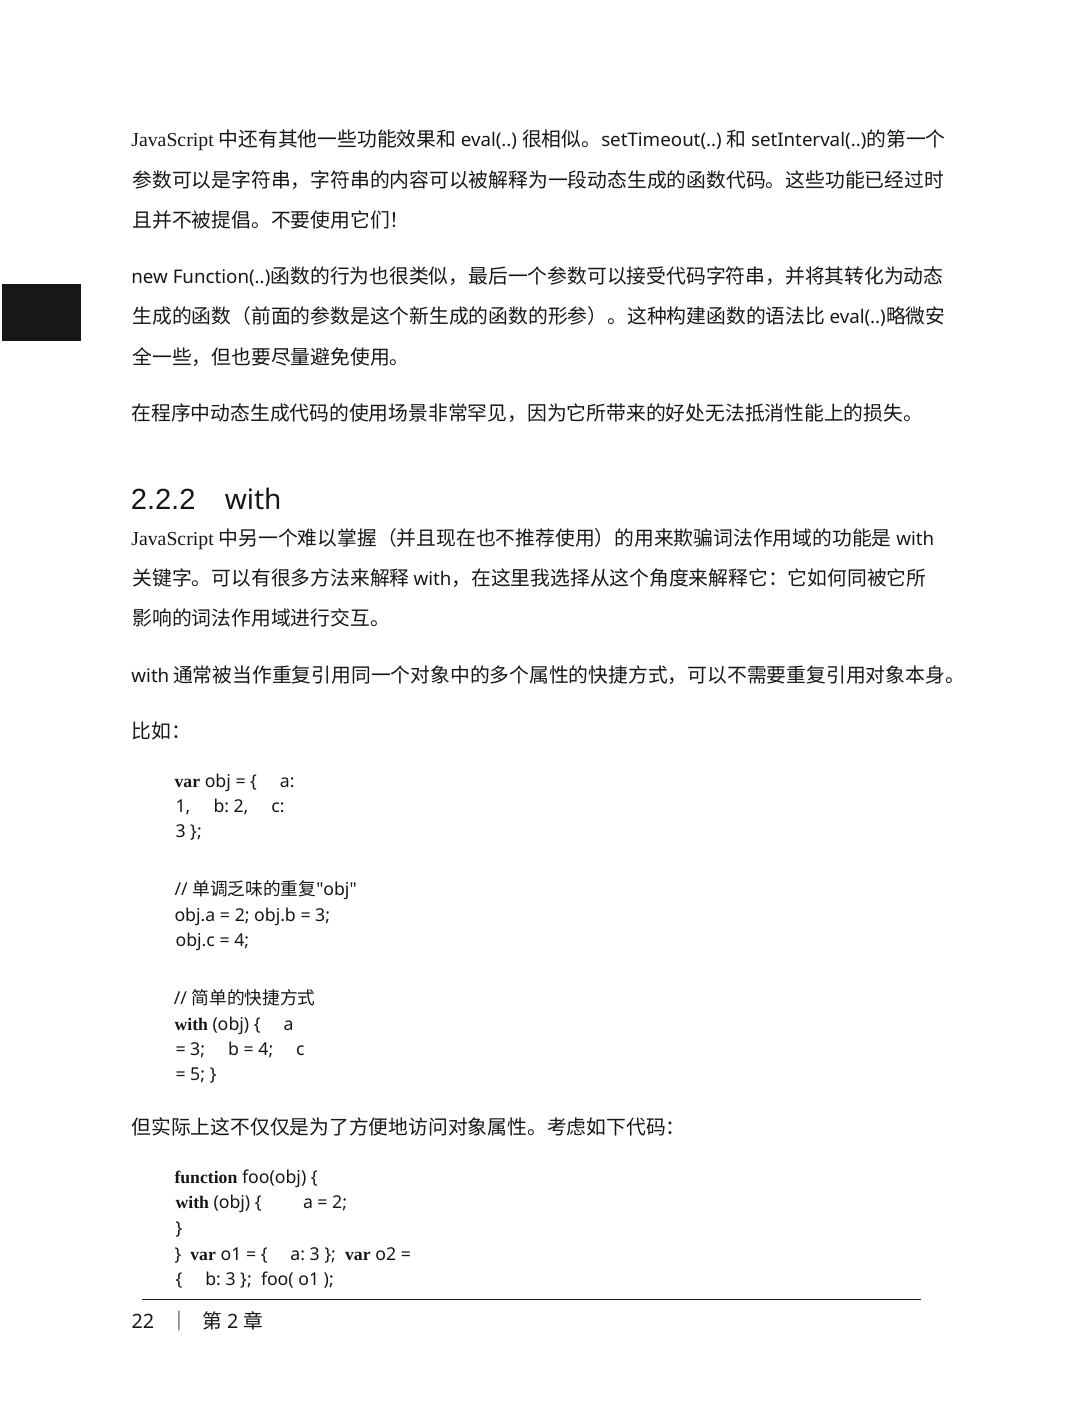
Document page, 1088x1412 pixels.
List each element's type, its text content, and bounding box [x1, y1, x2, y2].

text obj.a = 2; obj.b = 3; obj.c = 4; [174, 902, 341, 952]
text 但实际上这不仅仅是为了方便地访问对象属性。考虑如下代码： [131, 1112, 946, 1140]
text with (obj) { a = 3; b = 4; c = 5; } [174, 1011, 306, 1086]
text var obj = { a: 1, b: 2, c: 3 }; [174, 768, 297, 843]
text 比如： [131, 715, 946, 744]
text JavaScript 中另一个难以掌握（并且现在也不推荐使用）的用来欺骗词法作用域的功能是 with关键字。可以有很多方法来解释with，在这里我选择从这个角度来解释它：它如何同被它所影响的词法作用域进行交互。 [131, 522, 946, 632]
text JavaScript 中还有其他一些功能效果和 eval(..) 很相似。setTimeout(..) 和 setInterval(..)的第一个参数可以是字符串，字符串的内容可以被解释为一段动态生成的函数代码。这些功能已经过时且并不被提倡。不要使用它们！ [131, 124, 946, 233]
text 在程序中动态生成代码的使用场景非常罕见，因为它所带来的好处无法抵消性能上的损失。 [131, 398, 946, 426]
text with通常被当作重复引用同一个对象中的多个属性的快捷方式，可以不需要重复引用对象本身。 [131, 659, 946, 688]
text } var o1 = { a: 3 }; var o2 = { b: 3 }; foo( o1 ); console.log( o1.a ); // 2 foo( o2 ); [174, 1241, 421, 1291]
text new Function(..)函数的行为也很类似，最后一个参数可以接受代码字符串，并将其转化为动态生成的函数（前面的参数是这个新生成的函数的形参）。这种构建函数的语法比 eval(..)略微安全一些，但也要尽量避免使用。 [131, 261, 946, 370]
text function foo(obj) { with (obj) { a = 2; } [174, 1165, 368, 1239]
text // 简单的快捷方式 [174, 984, 777, 1009]
subtitle 2.2.2 with [131, 479, 946, 517]
text // 单调乏味的重复"obj" [174, 875, 670, 901]
